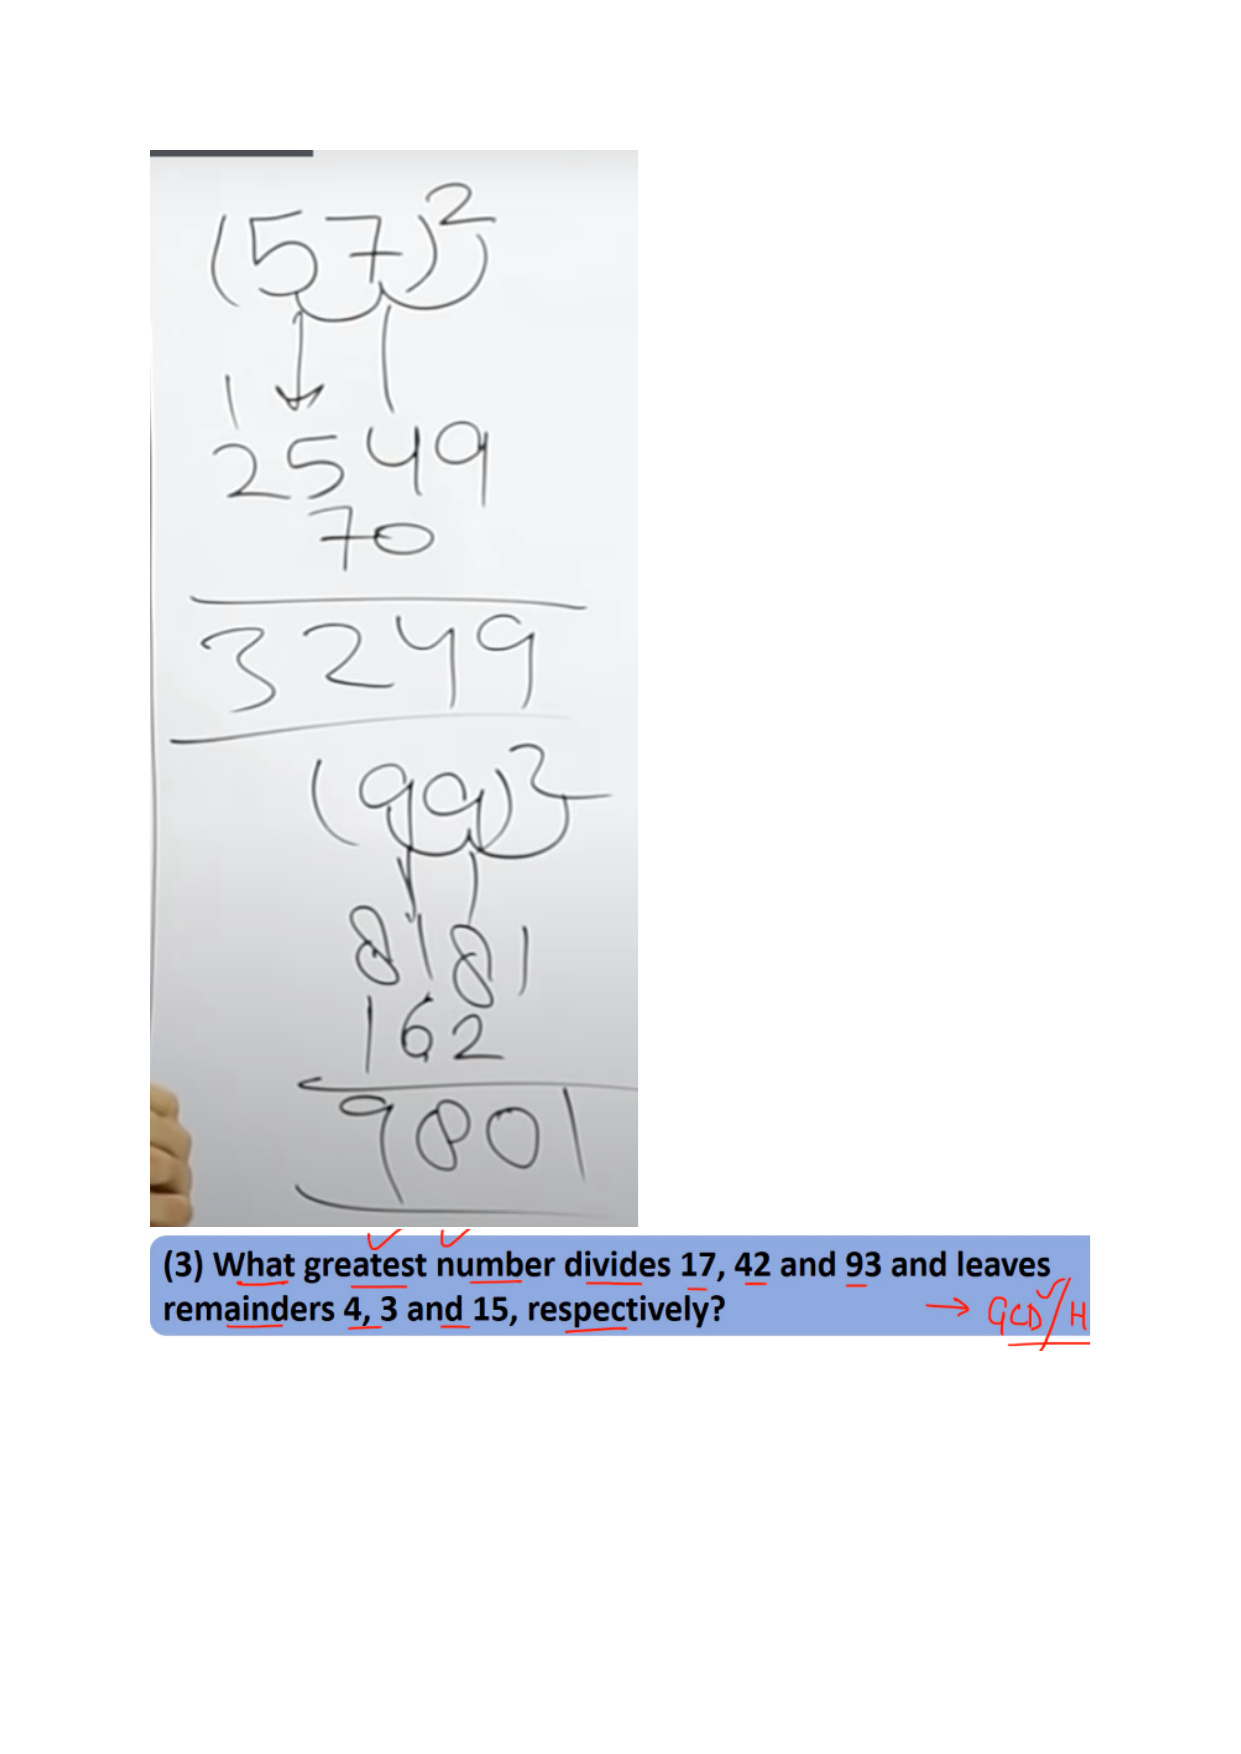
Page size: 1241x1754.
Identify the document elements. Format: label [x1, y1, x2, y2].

picture [150, 150, 639, 1227]
picture [150, 1229, 1091, 1351]
